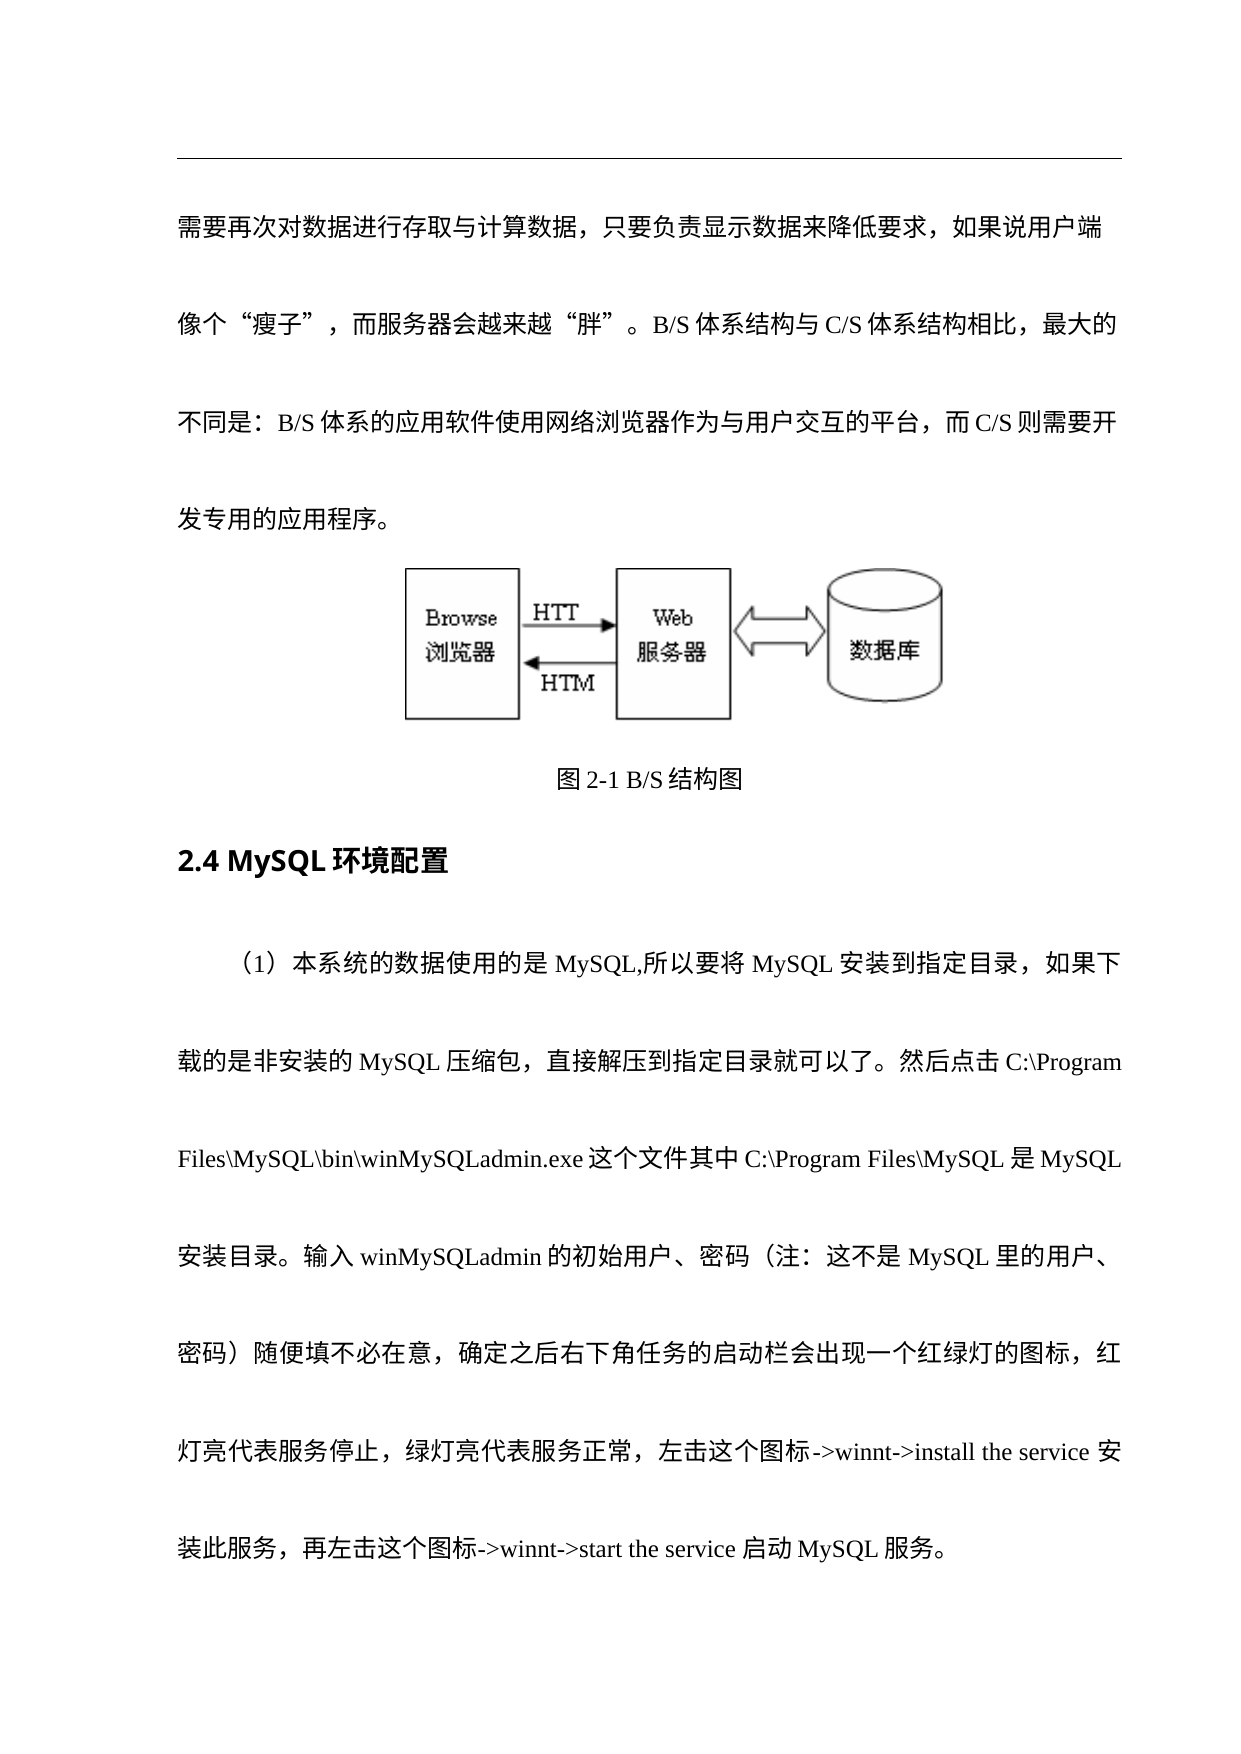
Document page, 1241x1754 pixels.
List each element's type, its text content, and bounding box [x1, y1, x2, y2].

picture [405, 568, 945, 722]
text 图2-1 B/S结构图 [177, 745, 1122, 810]
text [177, 193, 1122, 550]
subtitle 2.4 MySQL环境配置 [177, 827, 1122, 892]
text （1）本系统的数据使用的是MySQL,所以要将MySQL安装到指定目录，如果下载的是非安装的MySQL压缩包，直接解压到指定目录就可以了。然后点击C:\Program Files\MySQL\bin\winMySQLadmin.exe这个文件其中C:\Program Files\MySQL是MySQL安装目录。输入winMySQLadmin的初始用户、密码（注：这不是MySQL里的用户、密码）随便填不必在意，确定之后右下角任务的启动栏会出现一个红绿灯的图标，红灯亮代表服务停止，绿灯亮代表服务正常，左击这个图标->winnt->install the service 安装此服务，再左击这个图标->winnt->start the service 启动MySQL服务。 [177, 929, 1122, 1579]
